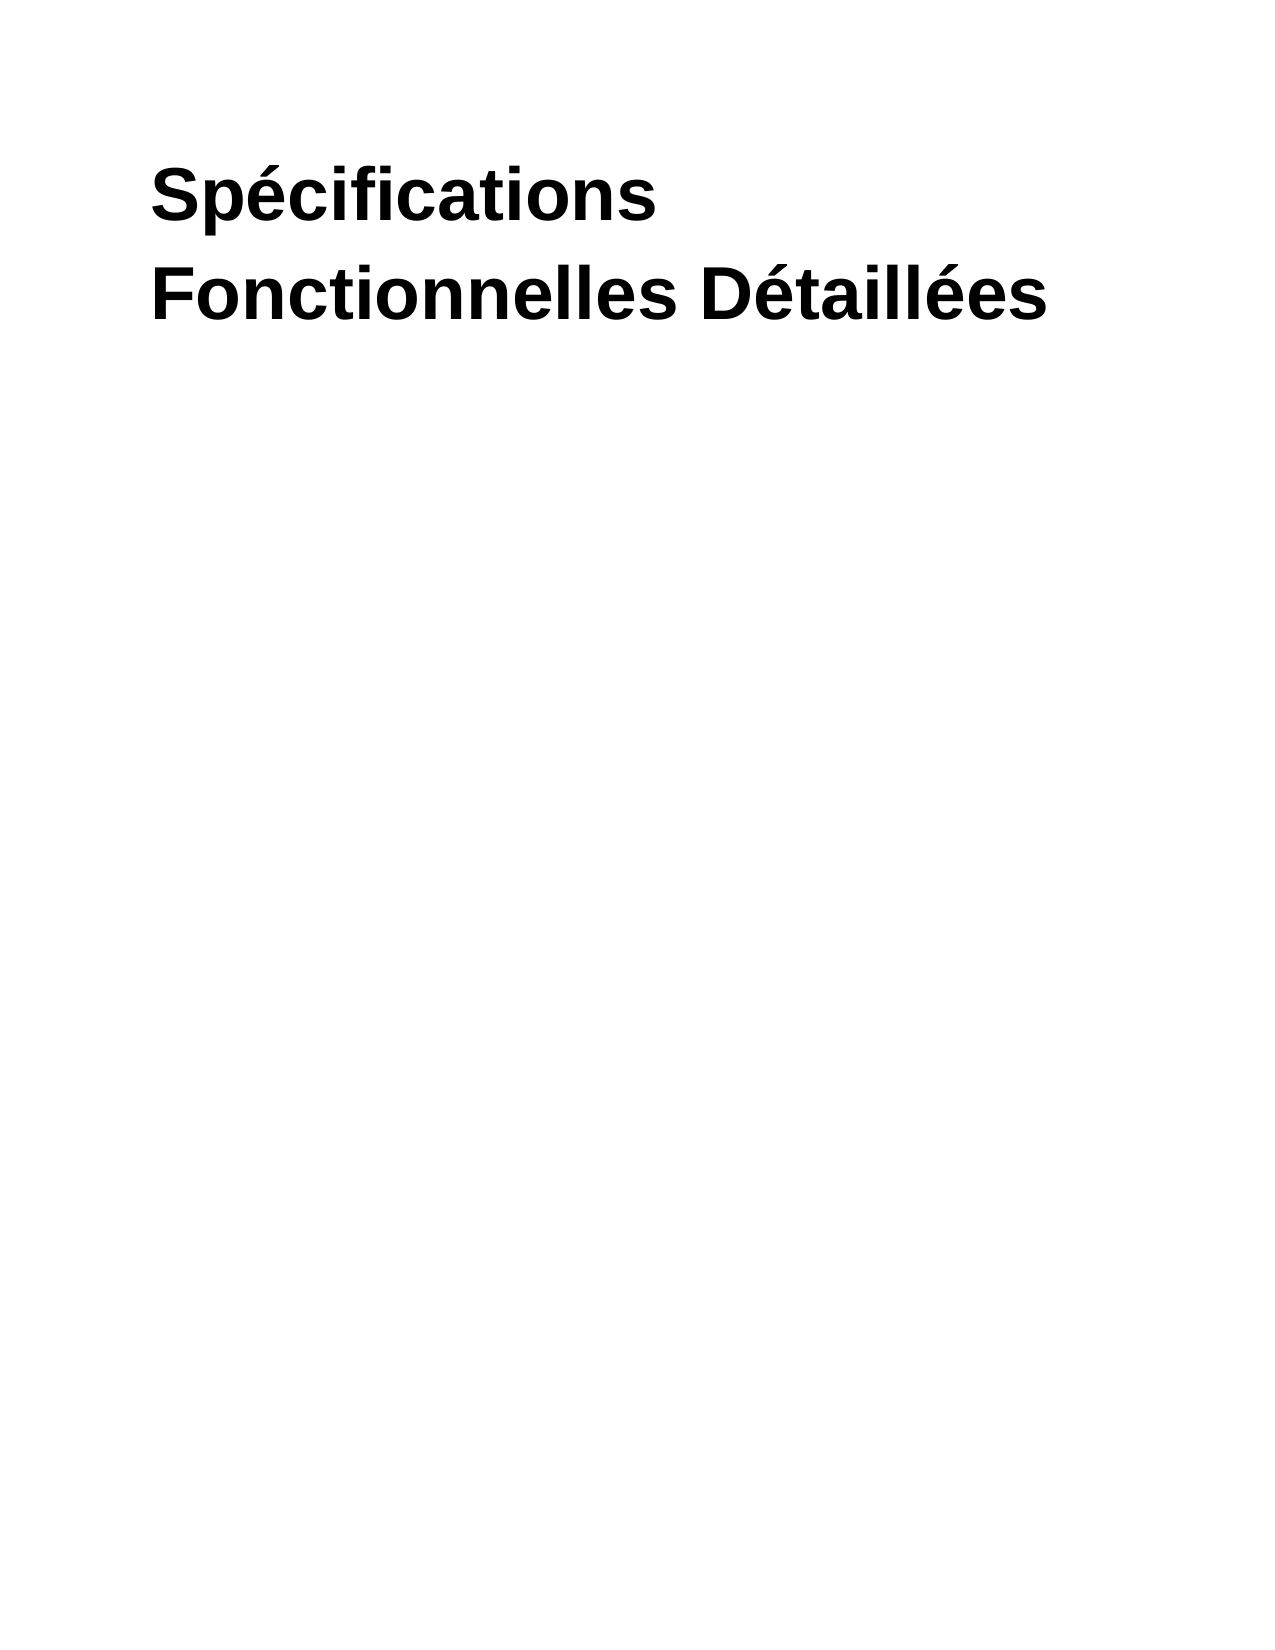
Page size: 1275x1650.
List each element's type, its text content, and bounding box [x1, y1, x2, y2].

title Spécifications Fonctionnelles Détaillées [150, 150, 1125, 335]
